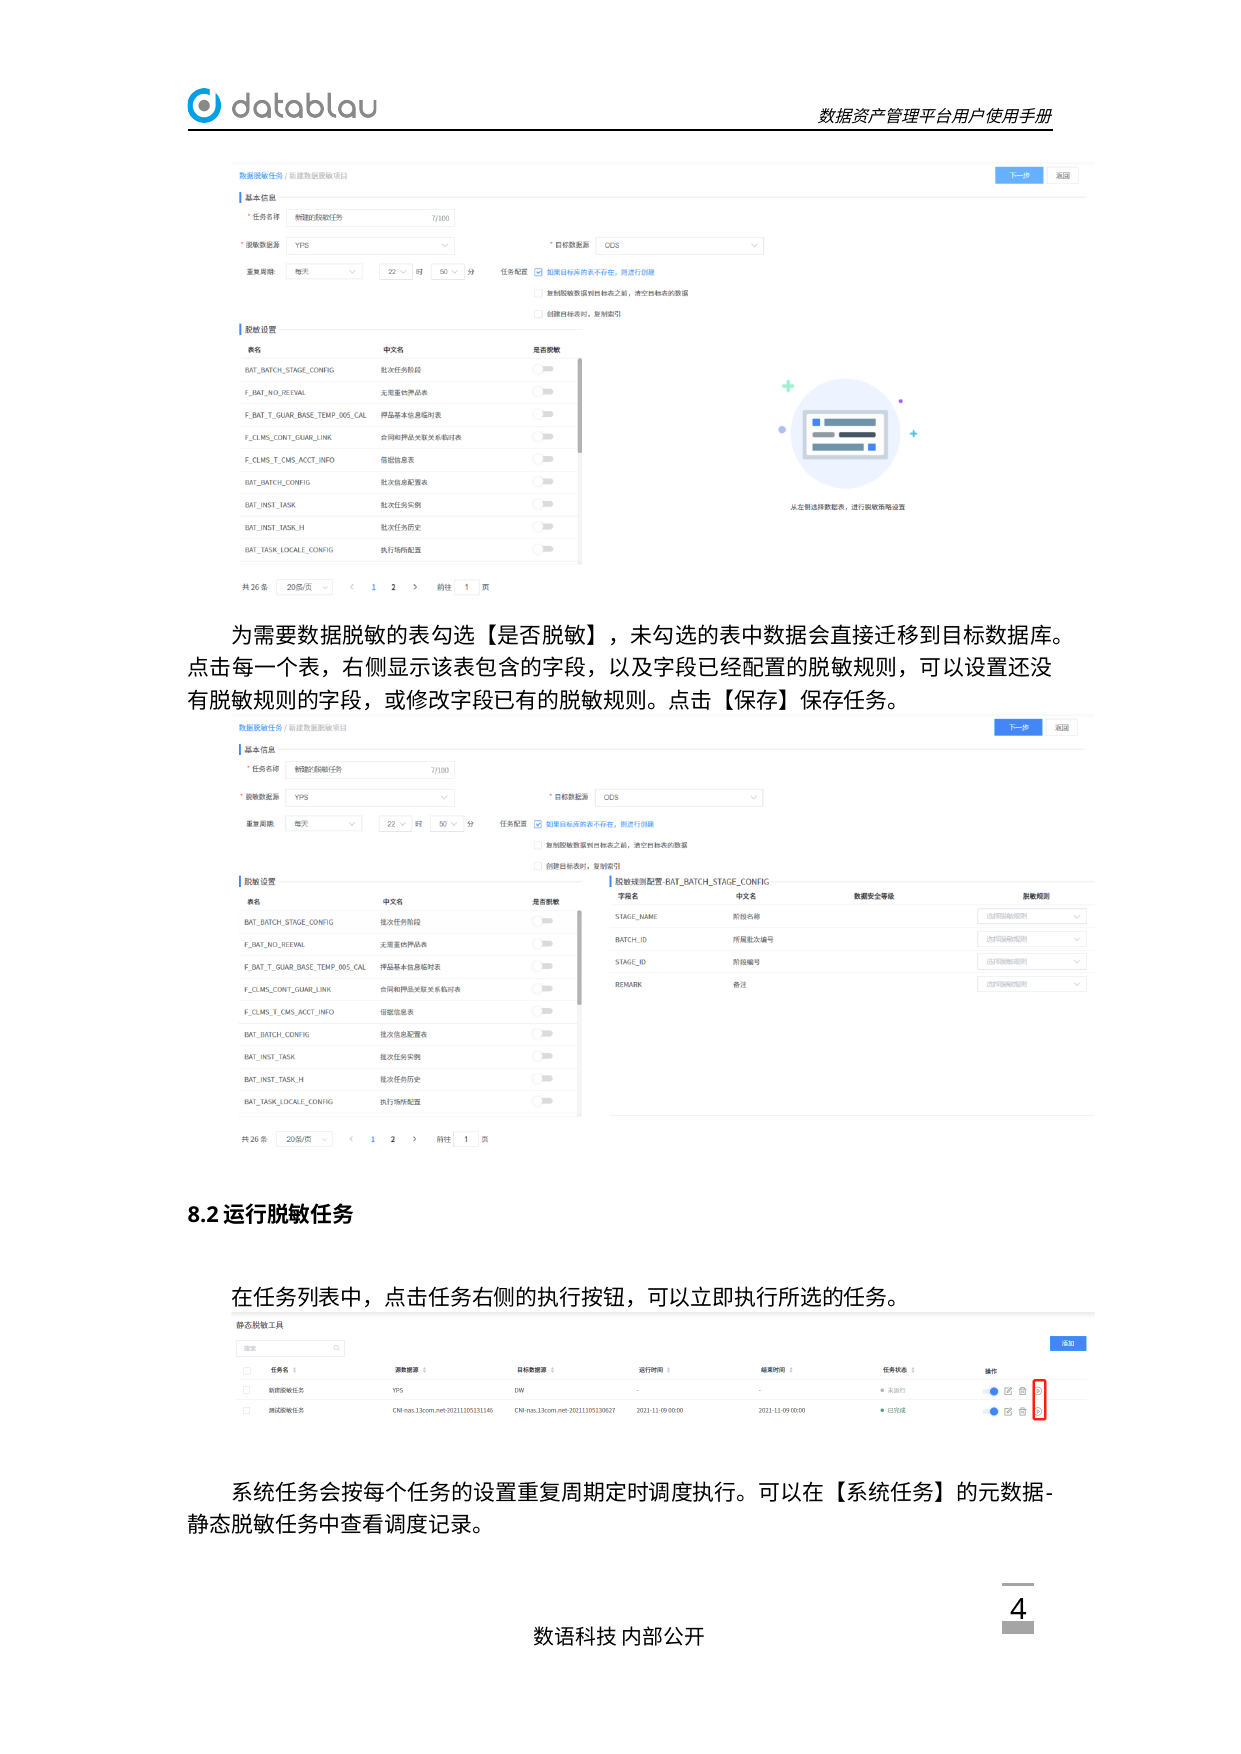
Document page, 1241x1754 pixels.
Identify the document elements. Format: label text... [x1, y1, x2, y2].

text 在任务列表中，点击任务右侧的执行按钮，可以立即执行所选的任务。 [187, 1279, 1053, 1312]
picture [193, 88, 377, 123]
picture [231, 162, 1096, 599]
picture [187, 112, 197, 123]
picture [231, 714, 1095, 1147]
text 系统任务会按每个任务的设置重复周期定时调度执行。可以在【系统任务】的元数据-静态脱敏任务中查看调度记录。 [187, 1474, 1053, 1539]
picture [187, 88, 198, 99]
subtitle 8.2运行脱敏任务 [187, 1197, 1053, 1229]
picture [231, 1312, 1096, 1448]
